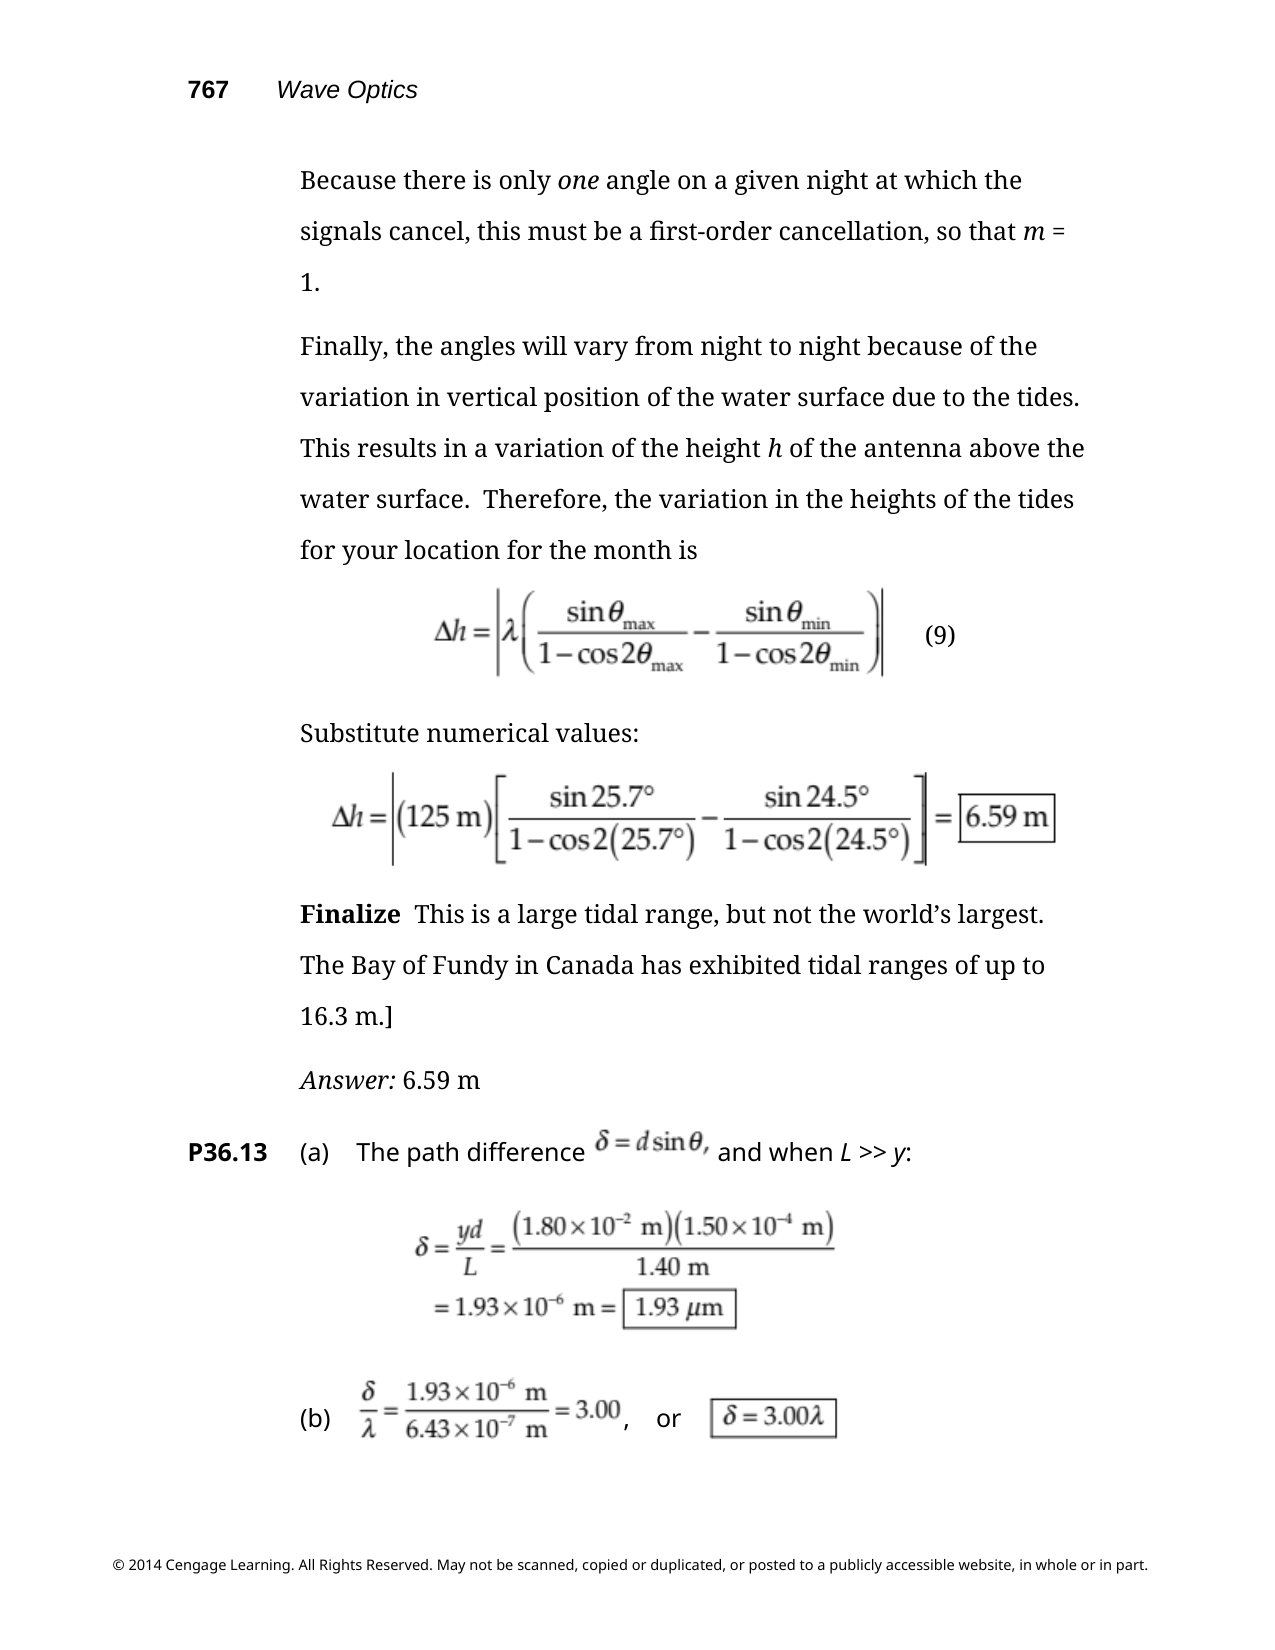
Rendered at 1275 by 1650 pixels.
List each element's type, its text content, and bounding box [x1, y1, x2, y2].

text (b) , or [187, 1373, 1087, 1462]
text P36.13 (a) The path difference and when L >> y: [187, 1126, 1087, 1177]
text Substitute numerical values: [300, 716, 1087, 750]
text Finalize This is a large tidal range, but not the world’s largest. The Bay of Fundy in Canada has exhibited tidal ranges of up to 16.3 m.] [300, 897, 1087, 1033]
text (9) [300, 583, 1087, 687]
text Because there is only one angle on a given night at which the signals cancel, this must be a first-order cancellation, so that m = 1. [300, 162, 1087, 299]
text Answer: 6.59 m [300, 1062, 1087, 1096]
text Finally, the angles will vary from night to night because of the variation in vertical position of the water surface due to the tides. This results in a variation of the height h of the antenna above the water surface. Therefore, the variation in the heights of the tides for your location for the month is [300, 328, 1087, 566]
